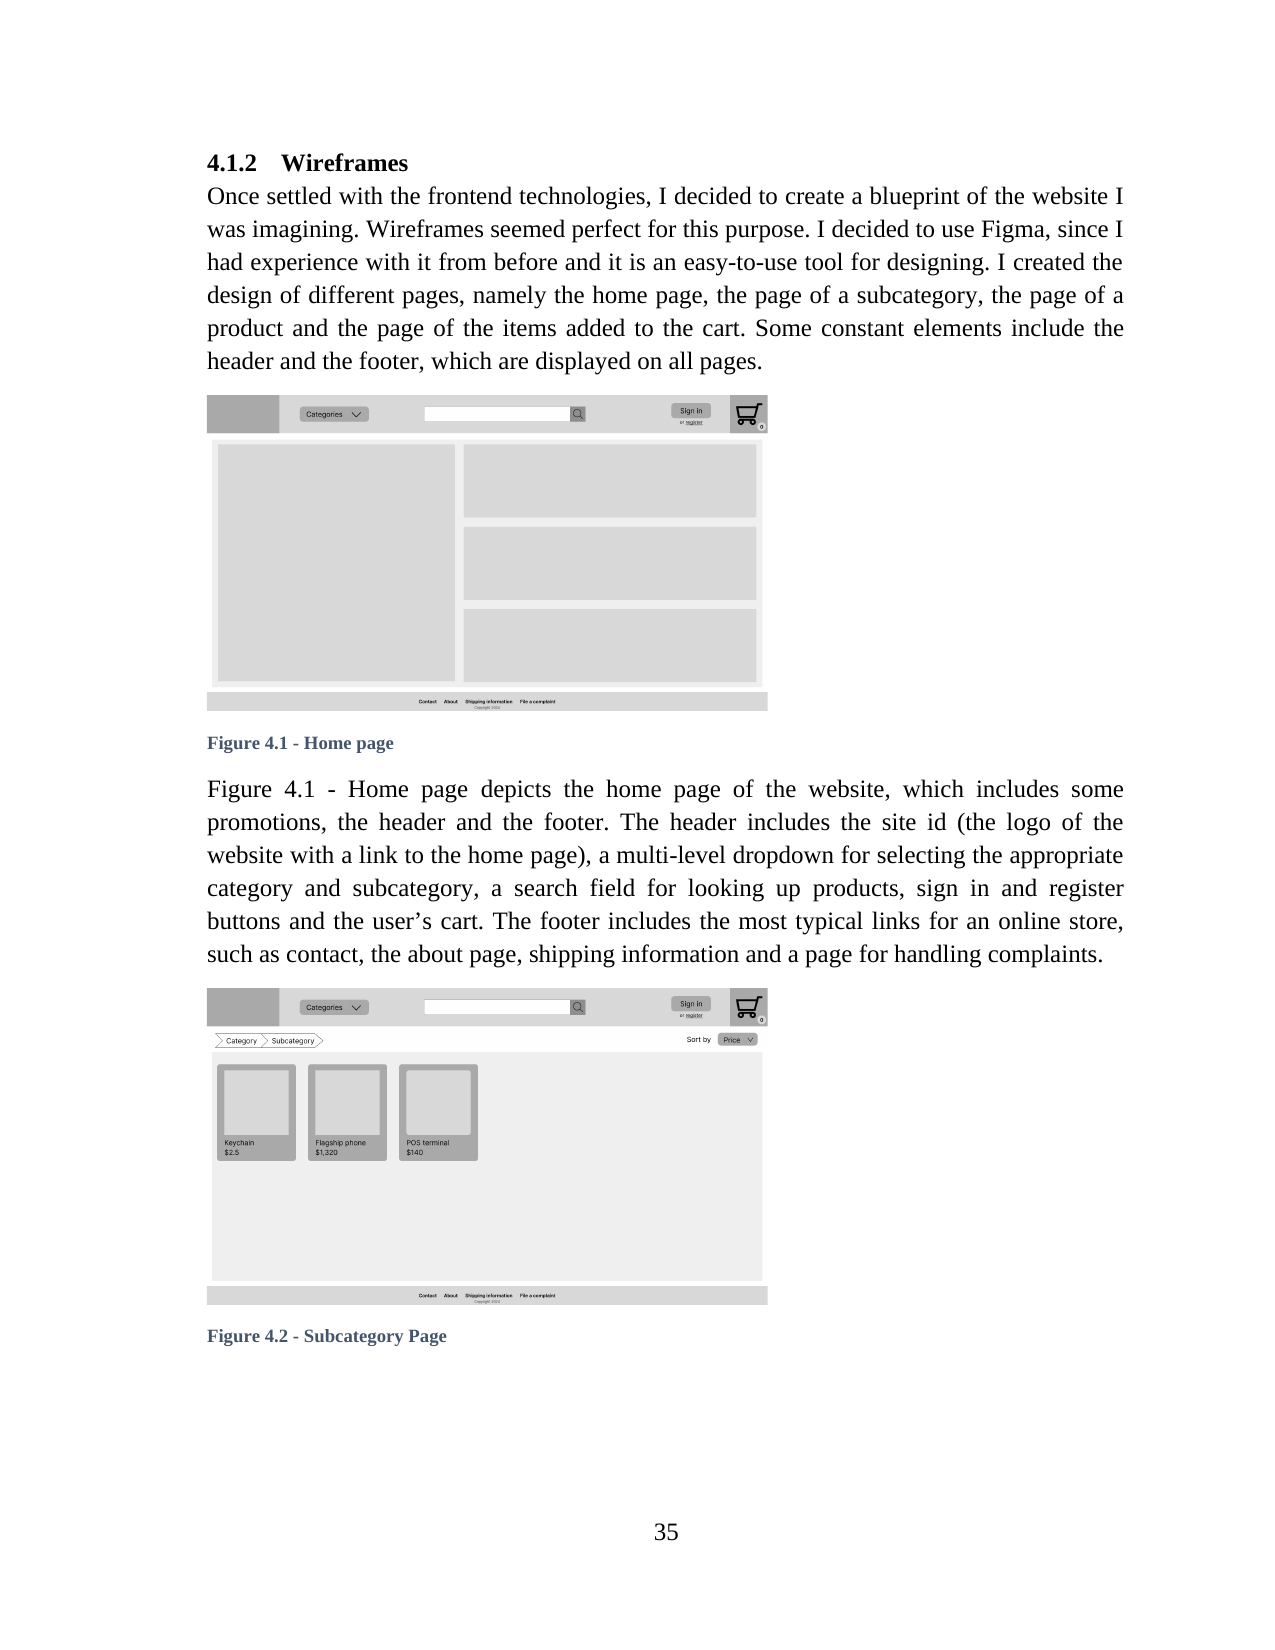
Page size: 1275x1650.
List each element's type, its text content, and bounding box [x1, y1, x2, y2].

text Figure 4.1 - Home page [207, 732, 1125, 753]
picture [206, 988, 768, 1305]
text Figure 4.1 - Home page depicts the home page of the website, which includes some promotions, the header and the footer. The header includes the site id (the logo of the website with a link to the home page), a multi-level dropdown for selecting the appropriate category and subcategory, a search field for looking up products, sign in and register buttons and the user’s cart. The footer includes the most typical links for an online store, such as contact, the about page, shipping information and a page for handling complaints. [207, 774, 1125, 968]
text Figure 4.2 - Subcategory Page [207, 1325, 1125, 1347]
subtitle Wireframes [207, 148, 1125, 176]
text Once settled with the frontend technologies, I decided to create a blueprint of the website I was imagining. Wireframes seemed perfect for this purpose. I decided to use Figma, since I had experience with it from before and it is an easy-to-use tool for designing. I created the design of different pages, namely the home page, the page of a subcategory, the page of a product and the page of the items added to the cart. Some constant elements include the header and the footer, which are displayed on all pages. [207, 181, 1125, 374]
picture [206, 395, 768, 711]
